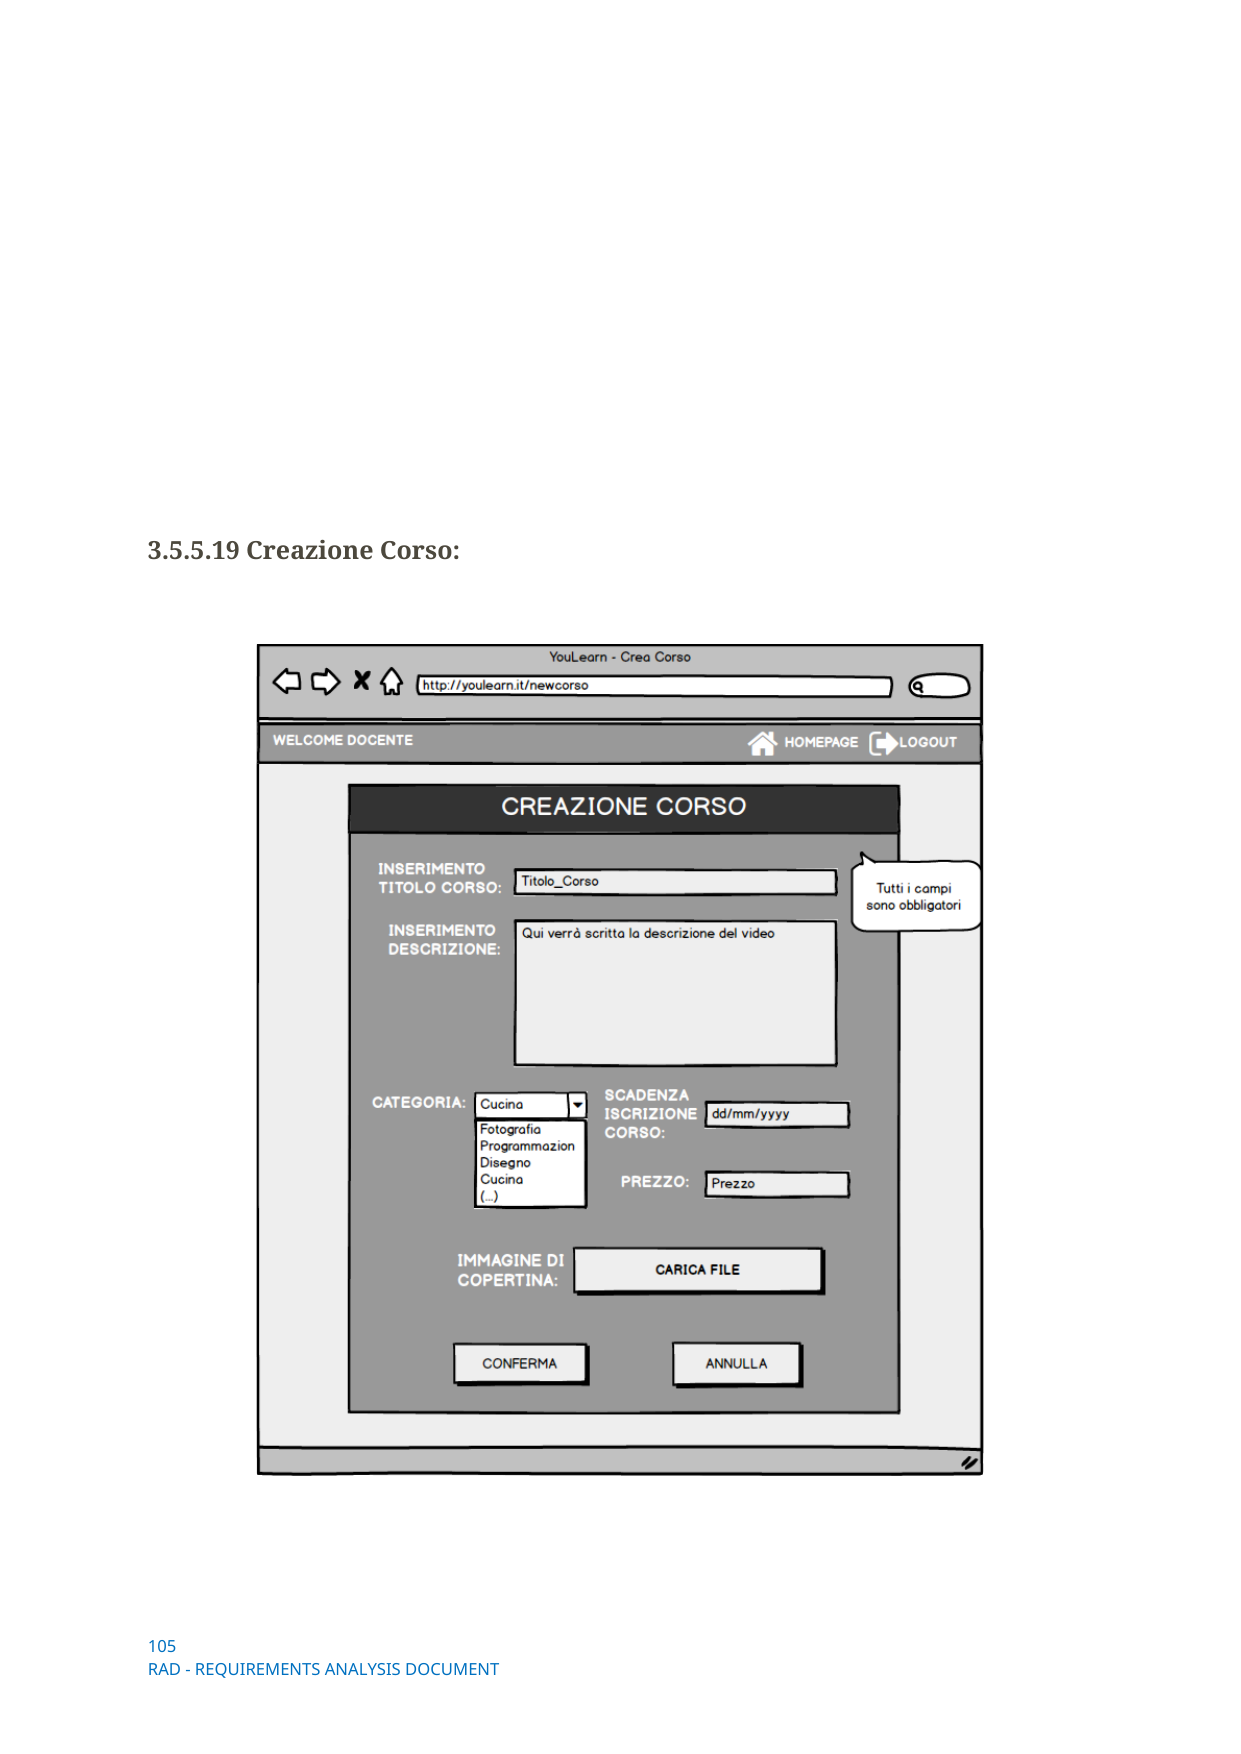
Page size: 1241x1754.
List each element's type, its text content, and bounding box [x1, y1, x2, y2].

picture [256, 644, 984, 1476]
subtitle 3.5.5.19 Creazione Corso: [148, 533, 1092, 567]
